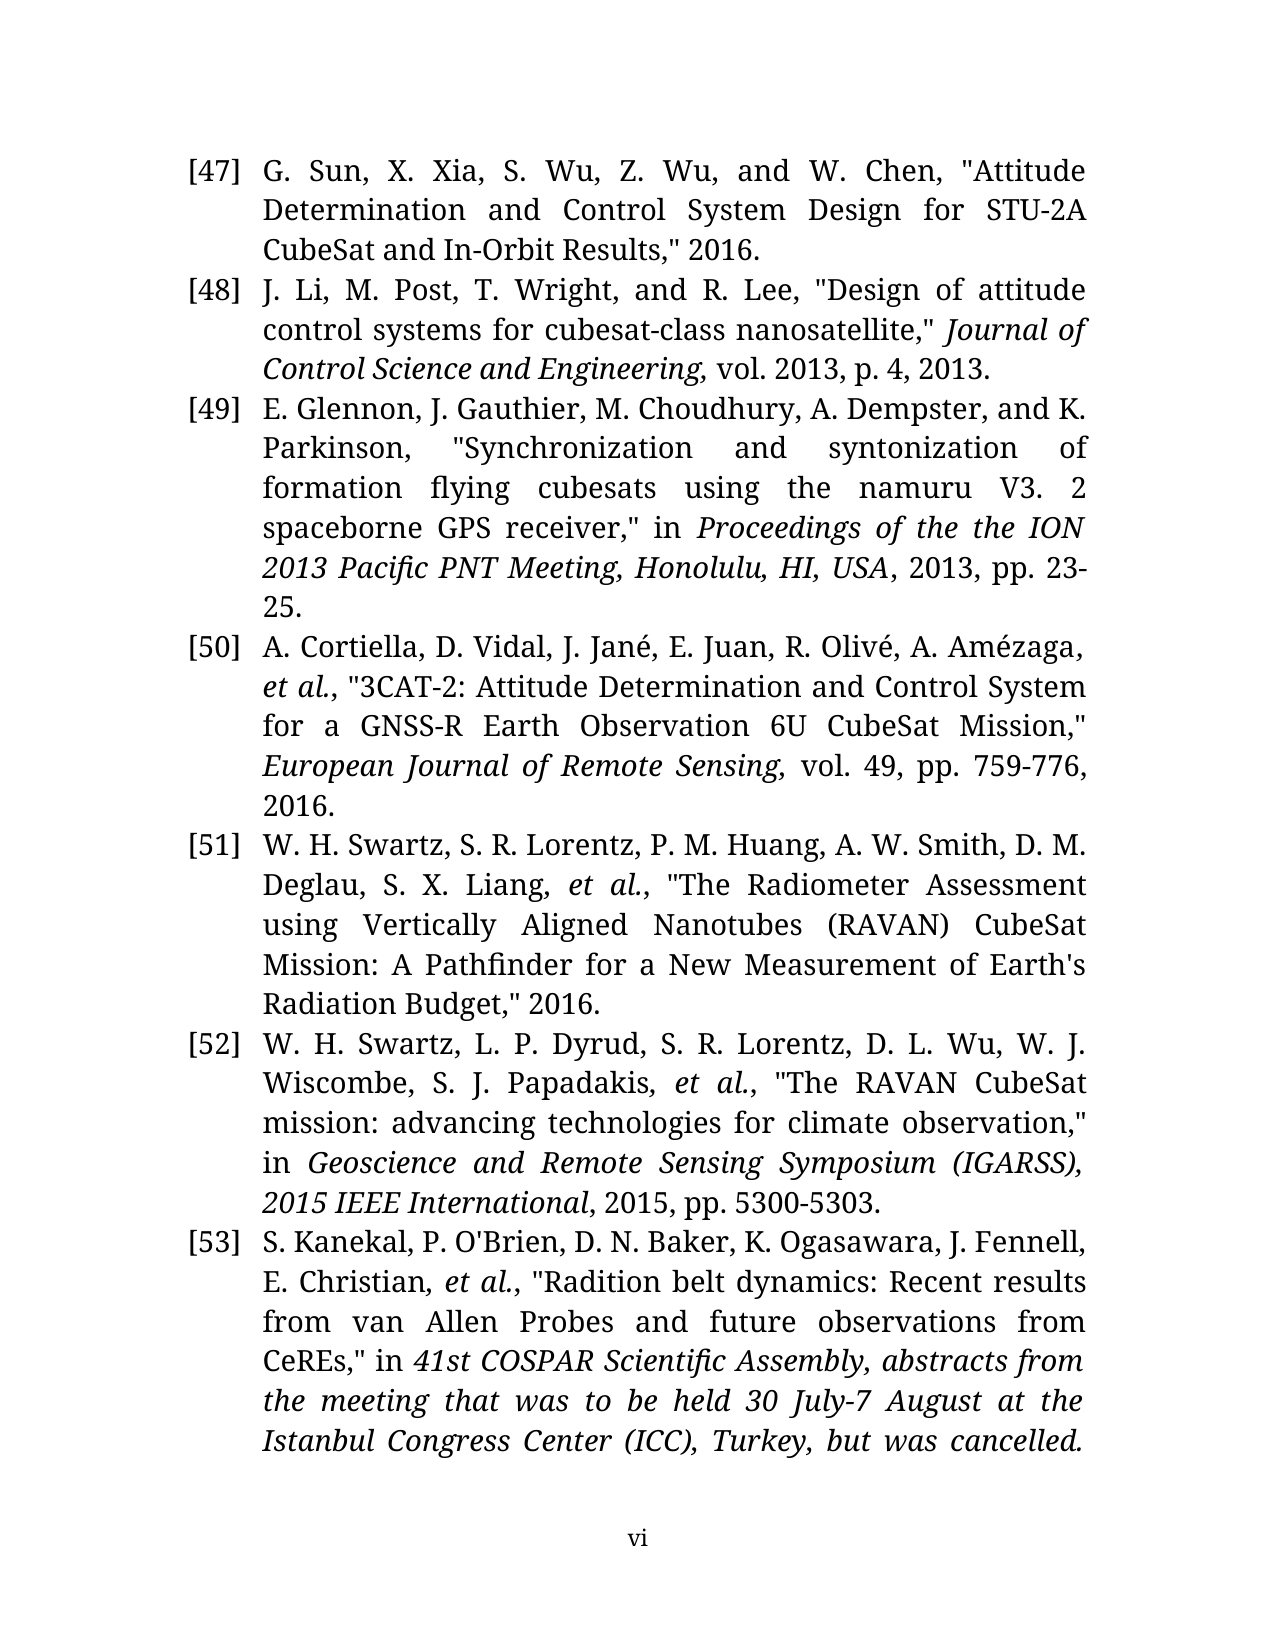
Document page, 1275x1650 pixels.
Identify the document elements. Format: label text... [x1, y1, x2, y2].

text [48] J. Li, M. Post, T. Wright, and R. Lee, "Design of attitude control systems for cubesat-class nanosatellite," Journal of Control Science and Engineering, vol. 2013, p. 4, 2013. [187, 269, 1087, 388]
text [51] W. H. Swartz, S. R. Lorentz, P. M. Huang, A. W. Smith, D. M. Deglau, S. X. Liang, et al., "The Radiometer Assessment using Vertically Aligned Nanotubes (RAVAN) CubeSat Mission: A Pathfinder for a New Measurement of Earth's Radiation Budget," 2016. [187, 825, 1087, 1023]
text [187, 1222, 1087, 1460]
text [47] G. Sun, X. Xia, S. Wu, Z. Wu, and W. Chen, "Attitude Determination and Control System Design for STU-2A CubeSat and In-Orbit Results," 2016. [187, 150, 1087, 269]
text [50] A. Cortiella, D. Vidal, J. Jané, E. Juan, R. Olivé, A. Amézaga, et al., "3CAT-2: Attitude Determination and Control System for a GNSS-R Earth Observation 6U CubeSat Mission," European Journal of Remote Sensing, vol. 49, pp. 759-776, 2016. [187, 626, 1087, 825]
text [49] E. Glennon, J. Gauthier, M. Choudhury, A. Dempster, and K. Parkinson, "Synchronization and syntonization of formation flying cubesats using the namuru V3. 2 spaceborne GPS receiver," in Proceedings of the the ION 2013 Pacific PNT Meeting, Honolulu, HI, USA, 2013, pp. 23-25. [187, 388, 1087, 626]
text [52] W. H. Swartz, L. P. Dyrud, S. R. Lorentz, D. L. Wu, W. J. Wiscombe, S. J. Papadakis, et al., "The RAVAN CubeSat mission: advancing technologies for climate observation," in Geoscience and Remote Sensing Symposium (IGARSS), 2015 IEEE International, 2015, pp. 5300-5303. [187, 1023, 1087, 1222]
